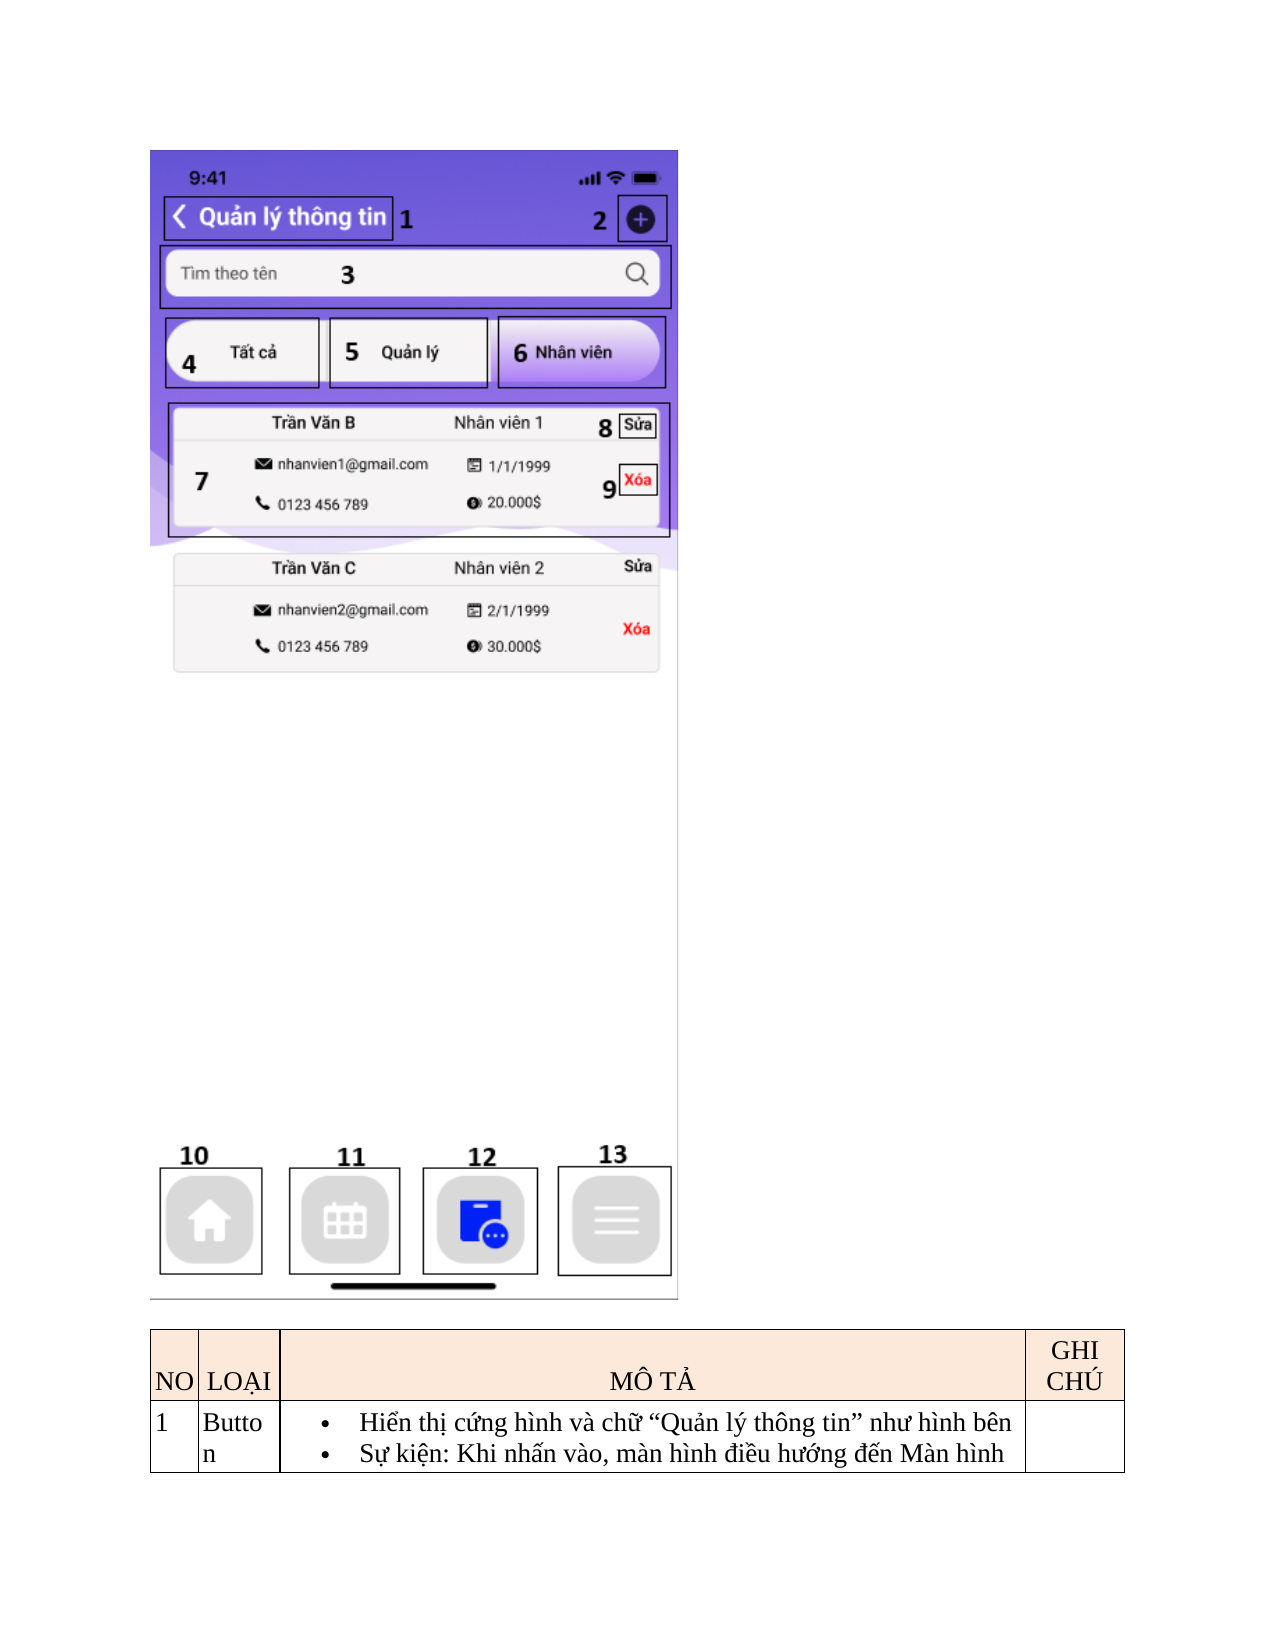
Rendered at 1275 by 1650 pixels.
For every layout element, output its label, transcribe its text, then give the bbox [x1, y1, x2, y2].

table_header MÔ TẢ [281, 1330, 1025, 1400]
table_header GHI CHÚ [1026, 1330, 1124, 1400]
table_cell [281, 1401, 1025, 1472]
table_cell [1026, 1401, 1124, 1472]
table_cell 1 [151, 1401, 198, 1472]
table_header NO [151, 1330, 198, 1400]
picture [150, 150, 679, 1300]
table_header LOẠI [199, 1330, 279, 1400]
table_cell Button [199, 1401, 279, 1472]
